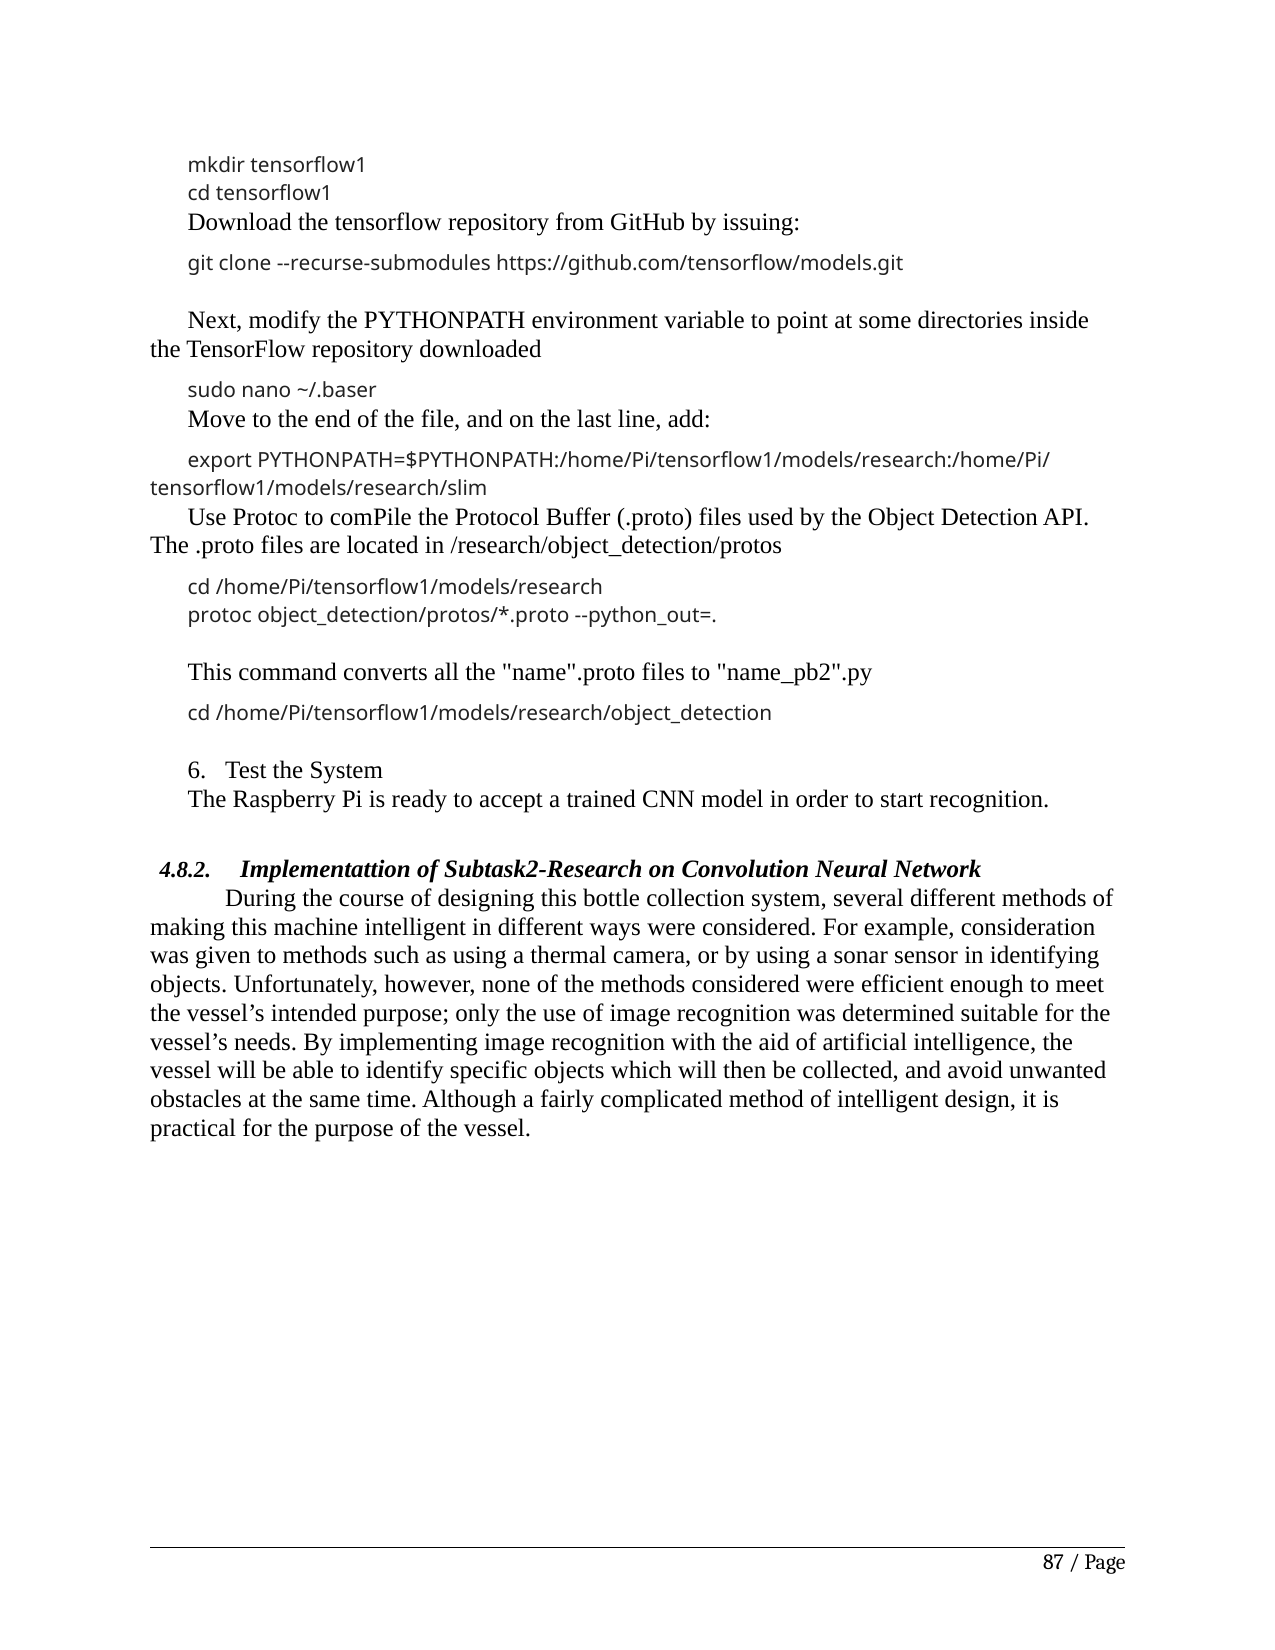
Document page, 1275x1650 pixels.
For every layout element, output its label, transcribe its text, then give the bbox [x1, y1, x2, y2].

text Download the tensorflow repository from GitHub by issuing: [150, 207, 1125, 236]
text mkdir tensorflow1 [150, 150, 1125, 178]
text The Raspberry Pi is ready to accept a trained CNN model in order to start recognition. [150, 784, 1125, 813]
text sudo nano ~/.baser [150, 375, 1125, 404]
text Next, modify the PYTHONPATH environment variable to point at some directories inside the TensorFlow repository downloaded [150, 305, 1125, 363]
list Test the System [187, 756, 1125, 784]
subtitle Implementattion of Subtask2-Research on Convolution Neural Network [159, 854, 1125, 883]
text This command converts all the "name".proto files to "name_pb2".py [150, 657, 1125, 686]
text protoc object_detection/protos/*.proto --python_out=. [150, 600, 1125, 629]
text cd /home/Pi/tensorflow1/models/research [150, 572, 1125, 600]
text Move to the end of the file, and on the last line, add: [150, 404, 1125, 432]
text export PYTHONPATH=$PYTHONPATH:/home/Pi/tensorflow1/models/research:/home/Pi/tensorflow1/models/research/slim [150, 445, 1125, 502]
text During the course of designing this bottle collection system, several different methods of making this machine intelligent in different ways were considered. For example, consideration was given to methods such as using a thermal camera, or by using a sonar sensor in identifying objects. Unfortunately, however, none of the methods considered were efficient enough to meet the vessel’s intended purpose; only the use of image recognition was determined suitable for the vessel’s needs. By implementing image recognition with the aid of artificial intelligence, the vessel will be able to identify specific objects which will then be collected, and avoid unwanted obstacles at the same time. Although a fairly complicated method of intelligent design, it is practical for the purpose of the vessel. [150, 883, 1125, 1142]
text cd /home/Pi/tensorflow1/models/research/object_detection [150, 698, 1125, 727]
text cd tensorflow1 [150, 178, 1125, 207]
text Use Protoc to comPile the Protocol Buffer (.proto) files used by the Object Detection API. The .proto files are located in /research/object_detection/protos [150, 502, 1125, 559]
text git clone --recurse-submodules https://github.com/tensorflow/models.git [150, 248, 1125, 277]
